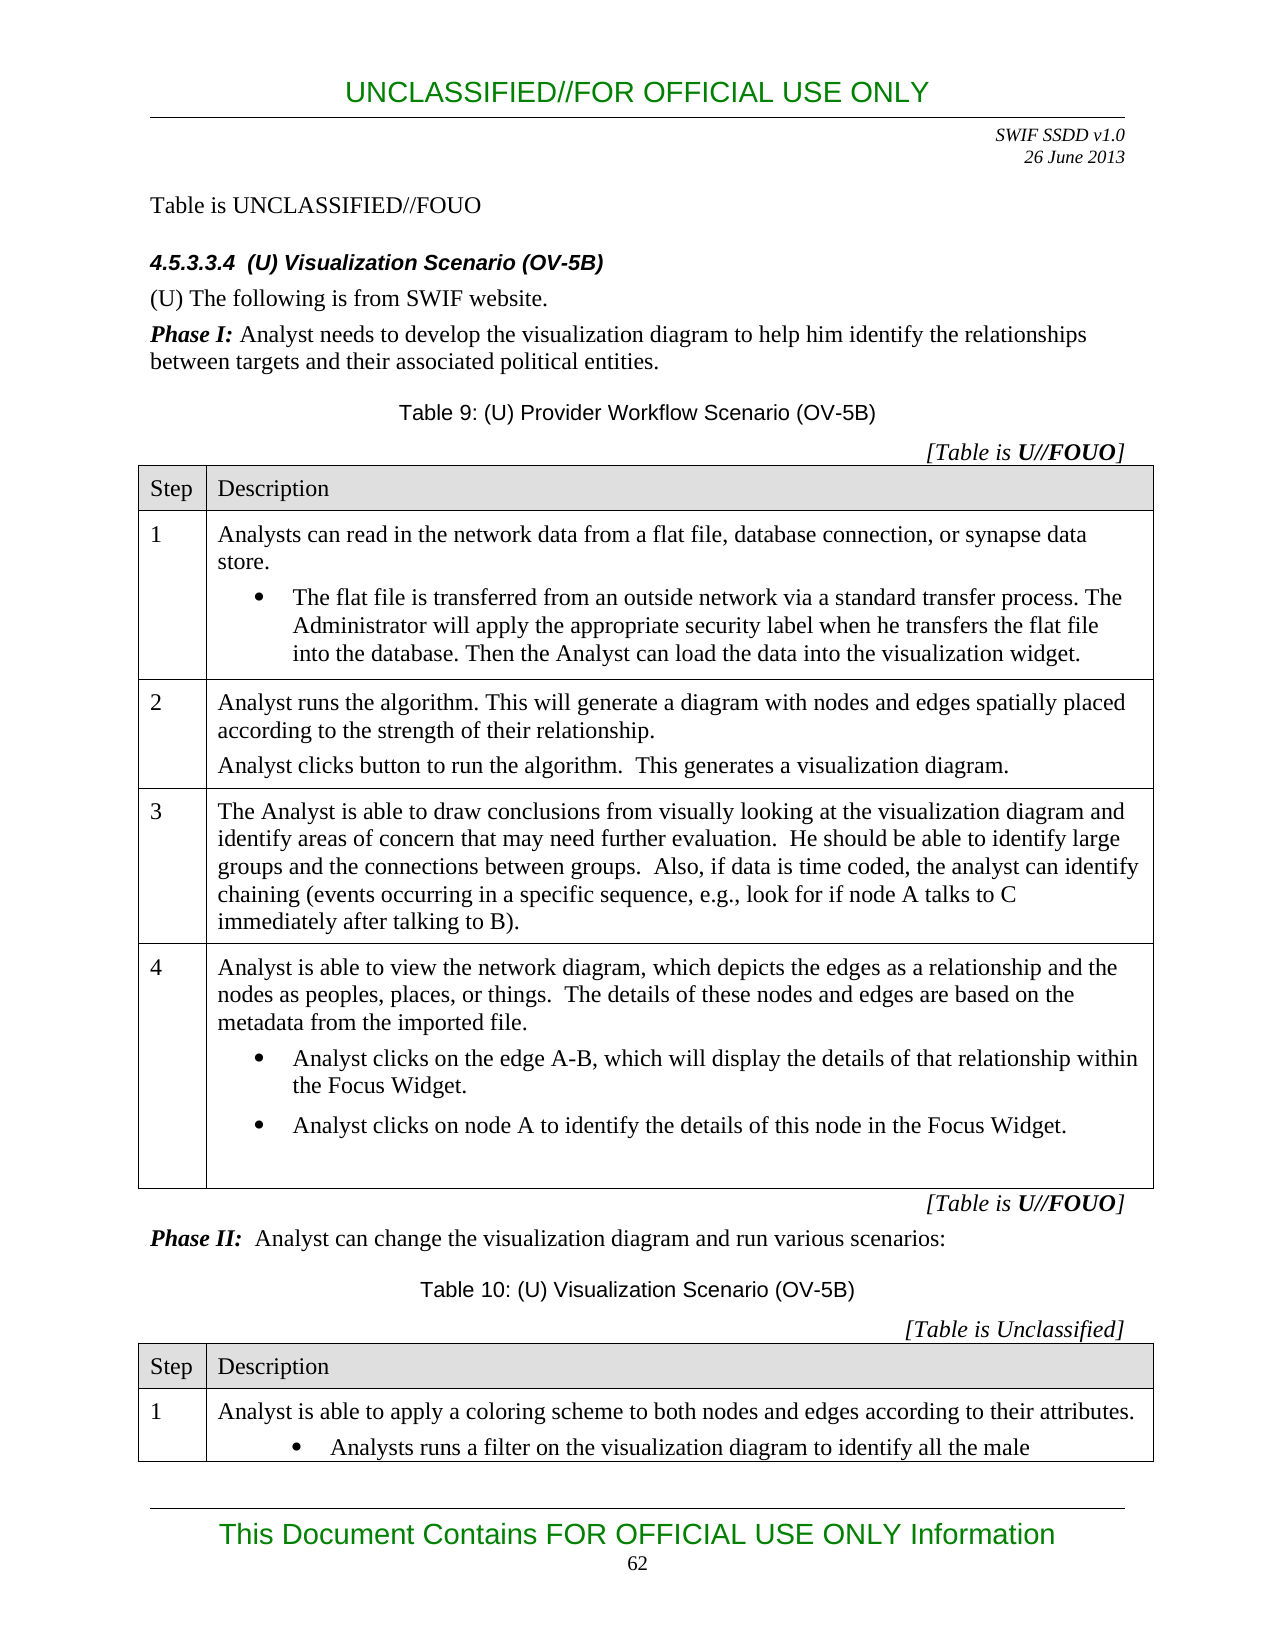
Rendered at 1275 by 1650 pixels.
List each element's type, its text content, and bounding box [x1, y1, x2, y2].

text Phase II: Analyst can change the visualization diagram and run various scenarios: [150, 1224, 1125, 1252]
table_cell The Analyst is able to draw conclusions from visually looking at the visualization diagram and identify areas of concern that may need further evaluation. He should be able to identify large groups and the connections between groups. Also, if data is time coded, the analyst can identify chaining (events occurring in a specific sequence, e.g., look for if node A talks to C immediately after talking to B). [207, 789, 1153, 943]
table_header Step [139, 466, 206, 510]
table_header Step [139, 1344, 206, 1388]
table_cell Analyst runs the algorithm. This will generate a diagram with nodes and edges spatially placed according to the strength of their relationship. Analyst clicks button to run the algorithm. This generates a visualization diagram. [207, 680, 1153, 787]
table_cell 3 [139, 789, 206, 943]
table_cell 2 [139, 680, 206, 787]
table_cell 1 [139, 511, 206, 679]
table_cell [207, 1389, 1153, 1461]
table_header Description [207, 1344, 1153, 1388]
text [Table is U//FOUO] [150, 1189, 1125, 1216]
text [Table is U//FOUO] [150, 437, 1125, 465]
text (U) The following is from SWIF website. [150, 284, 1125, 311]
table_cell Analysts can read in the network data from a flat file, database connection, or synapse data store. The flat file is transferred from an outside network via a standard transfer process. The Administrator will apply the appropriate security label when he transfers the flat file into the database. Then the Analyst can load the data into the visualization widget. [207, 511, 1153, 679]
table_cell Analyst is able to view the network diagram, which depicts the edges as a relationship and the nodes as peoples, places, or things. The details of these nodes and edges are based on the metadata from the imported file. Analyst clicks on the edge A-B, which will display the details of that relationship within the Focus Widget. Analyst clicks on node A to identify the details of this node in the Focus Widget. [207, 944, 1153, 1187]
table_header Description [207, 466, 1153, 510]
subtitle (U) Visualization Scenario (OV-5B) [150, 250, 1125, 275]
table_cell 1 [139, 1389, 206, 1461]
text [Table is Unclassified] [150, 1315, 1125, 1342]
text Phase I: Analyst needs to develop the visualization diagram to help him identify the relationships between targets and their associated political entities. [150, 319, 1125, 375]
text Table is UNCLASSIFIED//FOUO [150, 191, 1125, 219]
table_cell 4 [139, 944, 206, 1187]
